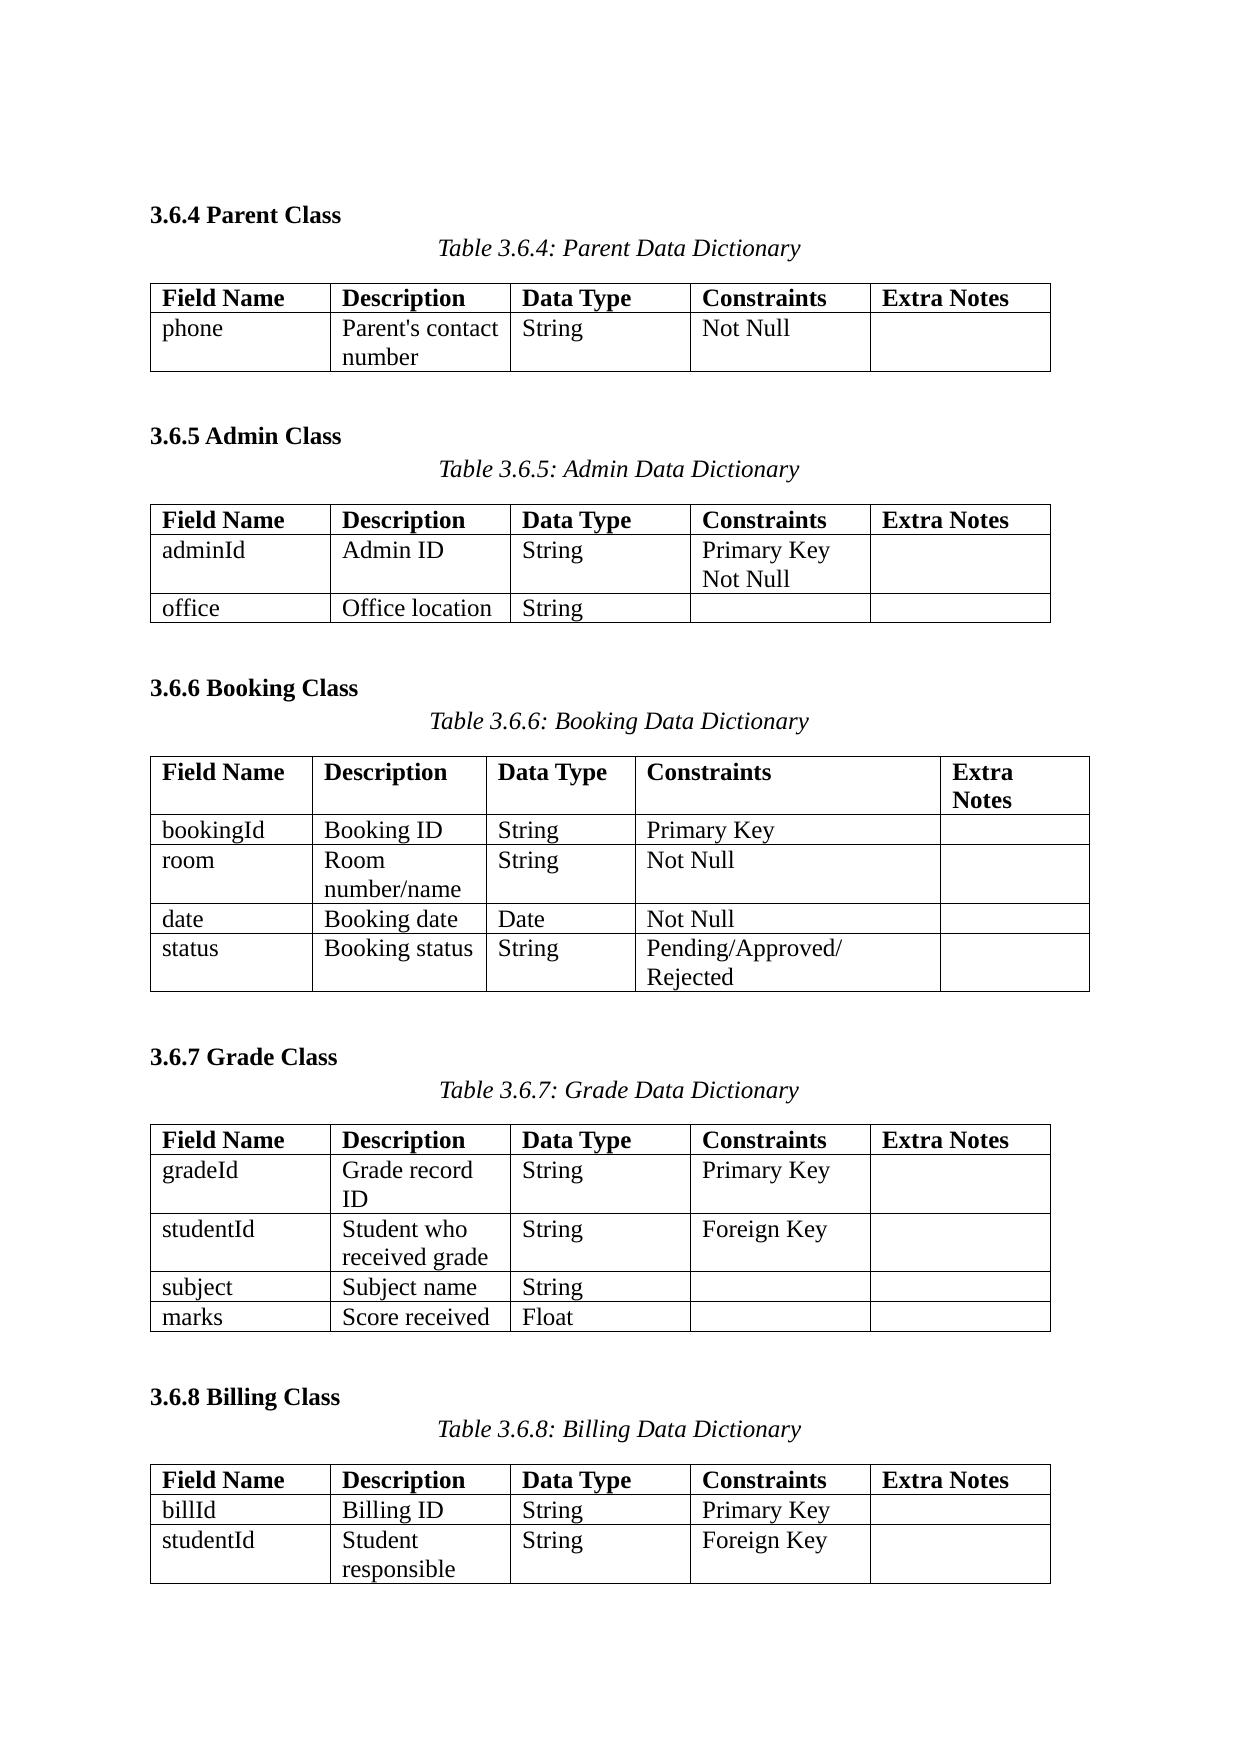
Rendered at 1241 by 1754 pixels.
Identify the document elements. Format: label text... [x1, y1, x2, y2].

table_cell [871, 1214, 1050, 1271]
text Table 3.6.5: Admin Data Dictionary [150, 454, 1090, 483]
text Table 3.6.8: Billing Data Dictionary [150, 1414, 1090, 1443]
table_cell [691, 1302, 870, 1331]
table_cell Admin ID [331, 535, 510, 592]
table_cell Student who received grade [331, 1214, 510, 1271]
table_cell [871, 1155, 1050, 1213]
table_header Extra Notes [871, 1125, 1050, 1154]
table_header Constraints [636, 757, 940, 814]
table_cell String [511, 594, 690, 622]
table_cell String [487, 845, 635, 903]
table_header Field Name [151, 1125, 330, 1154]
table_cell String [487, 815, 635, 844]
table_cell [691, 1272, 870, 1301]
table_cell [691, 594, 870, 622]
table_header Description [331, 505, 510, 534]
table_cell [871, 1302, 1050, 1331]
table_cell [941, 845, 1089, 903]
table_cell String [511, 1155, 690, 1213]
table_cell Room number/name [313, 845, 486, 903]
table_header Extra Notes [871, 505, 1050, 534]
table_cell String [511, 1495, 690, 1524]
table_cell String [511, 535, 690, 592]
table_cell [941, 815, 1089, 844]
table_header Constraints [691, 505, 870, 534]
table_cell Primary Key [636, 815, 940, 844]
subtitle 3.6.8 Billing Class [150, 1382, 1090, 1410]
table_header Description [331, 284, 510, 312]
table_header Data Type [511, 1465, 690, 1494]
table_cell [871, 1272, 1050, 1301]
table_cell [941, 934, 1089, 991]
table_cell Foreign Key [691, 1214, 870, 1271]
text Table 3.6.4: Parent Data Dictionary [150, 233, 1090, 261]
table_cell [871, 313, 1050, 371]
table_cell marks [151, 1302, 330, 1331]
table_cell Primary Key [691, 1495, 870, 1524]
table_cell Student responsible [331, 1525, 510, 1582]
table_cell status [151, 934, 312, 991]
table_cell Booking date [313, 904, 486, 932]
text Table 3.6.6: Booking Data Dictionary [150, 706, 1090, 735]
table_cell [871, 1525, 1050, 1582]
table_cell String [511, 1525, 690, 1582]
table_cell [941, 904, 1089, 932]
table_cell String [511, 1272, 690, 1301]
table_cell Not Null [691, 313, 870, 371]
table_header Constraints [691, 1465, 870, 1494]
table_cell studentId [151, 1525, 330, 1582]
table_cell Billing ID [331, 1495, 510, 1524]
table_cell [871, 594, 1050, 622]
subtitle 3.6.4 Parent Class [150, 200, 1090, 228]
table_header Constraints [691, 284, 870, 312]
table_cell Primary Key [691, 1155, 870, 1213]
table_cell Office location [331, 594, 510, 622]
table_header Data Type [511, 505, 690, 534]
table_cell phone [151, 313, 330, 371]
table_cell bookingId [151, 815, 312, 844]
table_header Data Type [487, 757, 635, 814]
table_header Data Type [511, 1125, 690, 1154]
table_cell studentId [151, 1214, 330, 1271]
table_cell [871, 535, 1050, 592]
table_cell Parent's contact number [331, 313, 510, 371]
table_cell office [151, 594, 330, 622]
table_cell Not Null [636, 845, 940, 903]
table_cell Booking ID [313, 815, 486, 844]
table_cell Pending/Approved/Rejected [636, 934, 940, 991]
table_cell Float [511, 1302, 690, 1331]
table_header Field Name [151, 505, 330, 534]
table_header Constraints [691, 1125, 870, 1154]
table_header Extra Notes [871, 1465, 1050, 1494]
table_cell Score received [331, 1302, 510, 1331]
table_cell Grade record ID [331, 1155, 510, 1213]
table_header Description [313, 757, 486, 814]
table_header Extra Notes [941, 757, 1089, 814]
table_cell String [511, 1214, 690, 1271]
table_cell gradeId [151, 1155, 330, 1213]
table_header Extra Notes [871, 284, 1050, 312]
table_cell billId [151, 1495, 330, 1524]
table_cell date [151, 904, 312, 932]
table_header Description [331, 1465, 510, 1494]
text Table 3.6.7: Grade Data Dictionary [150, 1075, 1090, 1103]
table_cell String [511, 313, 690, 371]
table_cell Foreign Key [691, 1525, 870, 1582]
table_cell [871, 1495, 1050, 1524]
table_header Data Type [511, 284, 690, 312]
table_header Field Name [151, 757, 312, 814]
subtitle 3.6.5 Admin Class [150, 421, 1090, 450]
table_cell Subject name [331, 1272, 510, 1301]
table_cell room [151, 845, 312, 903]
table_header Description [331, 1125, 510, 1154]
table_cell adminId [151, 535, 330, 592]
table_cell Primary Key Not Null [691, 535, 870, 592]
table_header Field Name [151, 284, 330, 312]
table_cell Booking status [313, 934, 486, 991]
subtitle 3.6.6 Booking Class [150, 673, 1090, 702]
table_cell Date [487, 904, 635, 932]
table_cell String [487, 934, 635, 991]
table_cell subject [151, 1272, 330, 1301]
table_header Field Name [151, 1465, 330, 1494]
table_cell Not Null [636, 904, 940, 932]
subtitle 3.6.7 Grade Class [150, 1042, 1090, 1070]
